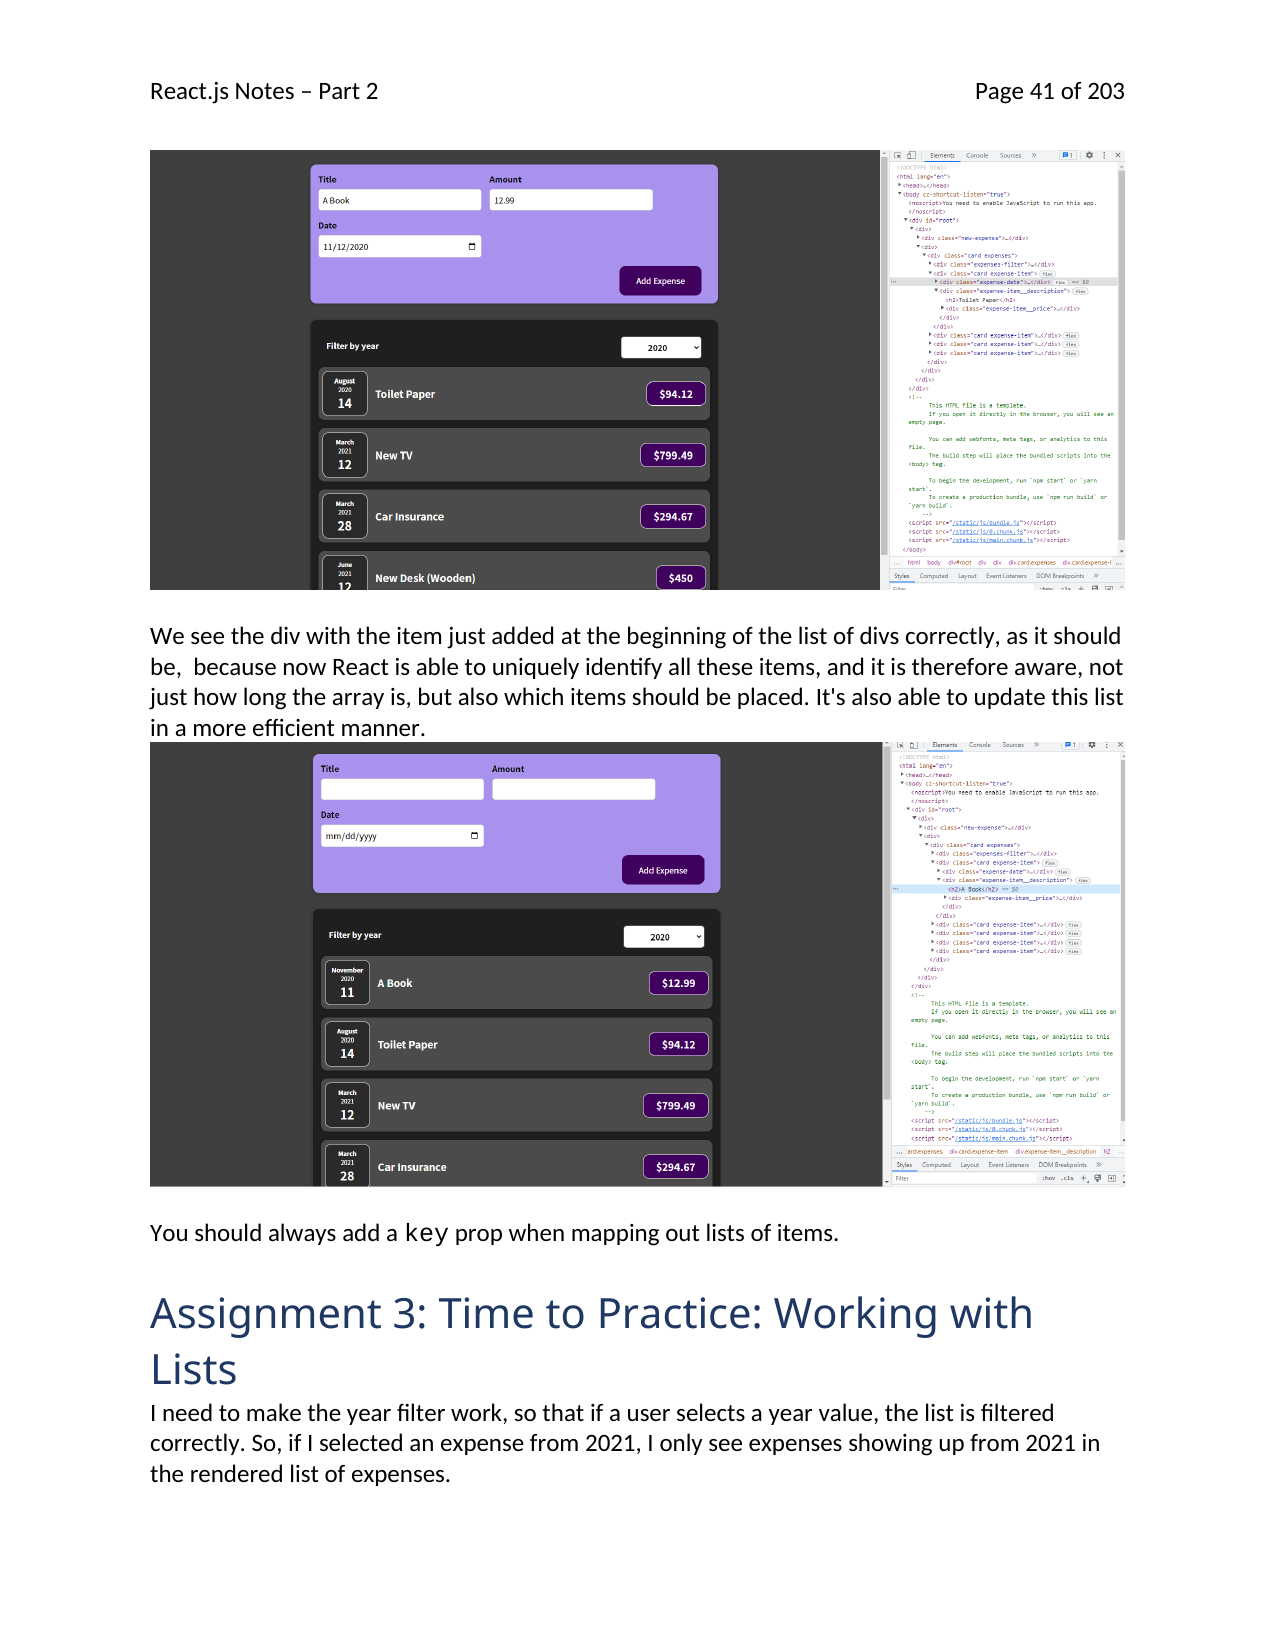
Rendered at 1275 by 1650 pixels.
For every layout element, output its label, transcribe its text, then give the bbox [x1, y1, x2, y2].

text We see the div with the item just added at the beginning of the list of divs correctly, as it should be, because now React is able to uniquely identify all these items, and it is therefore aware, not just how long the array is, but also which items should be placed. It's also able to update this list in a more efficient manner. [150, 620, 1125, 742]
text You should always add a key prop when mapping out lists of items. [150, 1217, 1125, 1249]
picture [150, 742, 1125, 1187]
subtitle Assignment 3: Time to Practice: Working with Lists [150, 1283, 1125, 1397]
text I need to make the year filter work, so that if a user selects a year value, the list is filtered correctly. So, if I selected an expense from 2021, I only see expenses showing up from 2021 in the rendered list of expenses. [150, 1397, 1125, 1488]
picture [150, 150, 1125, 590]
